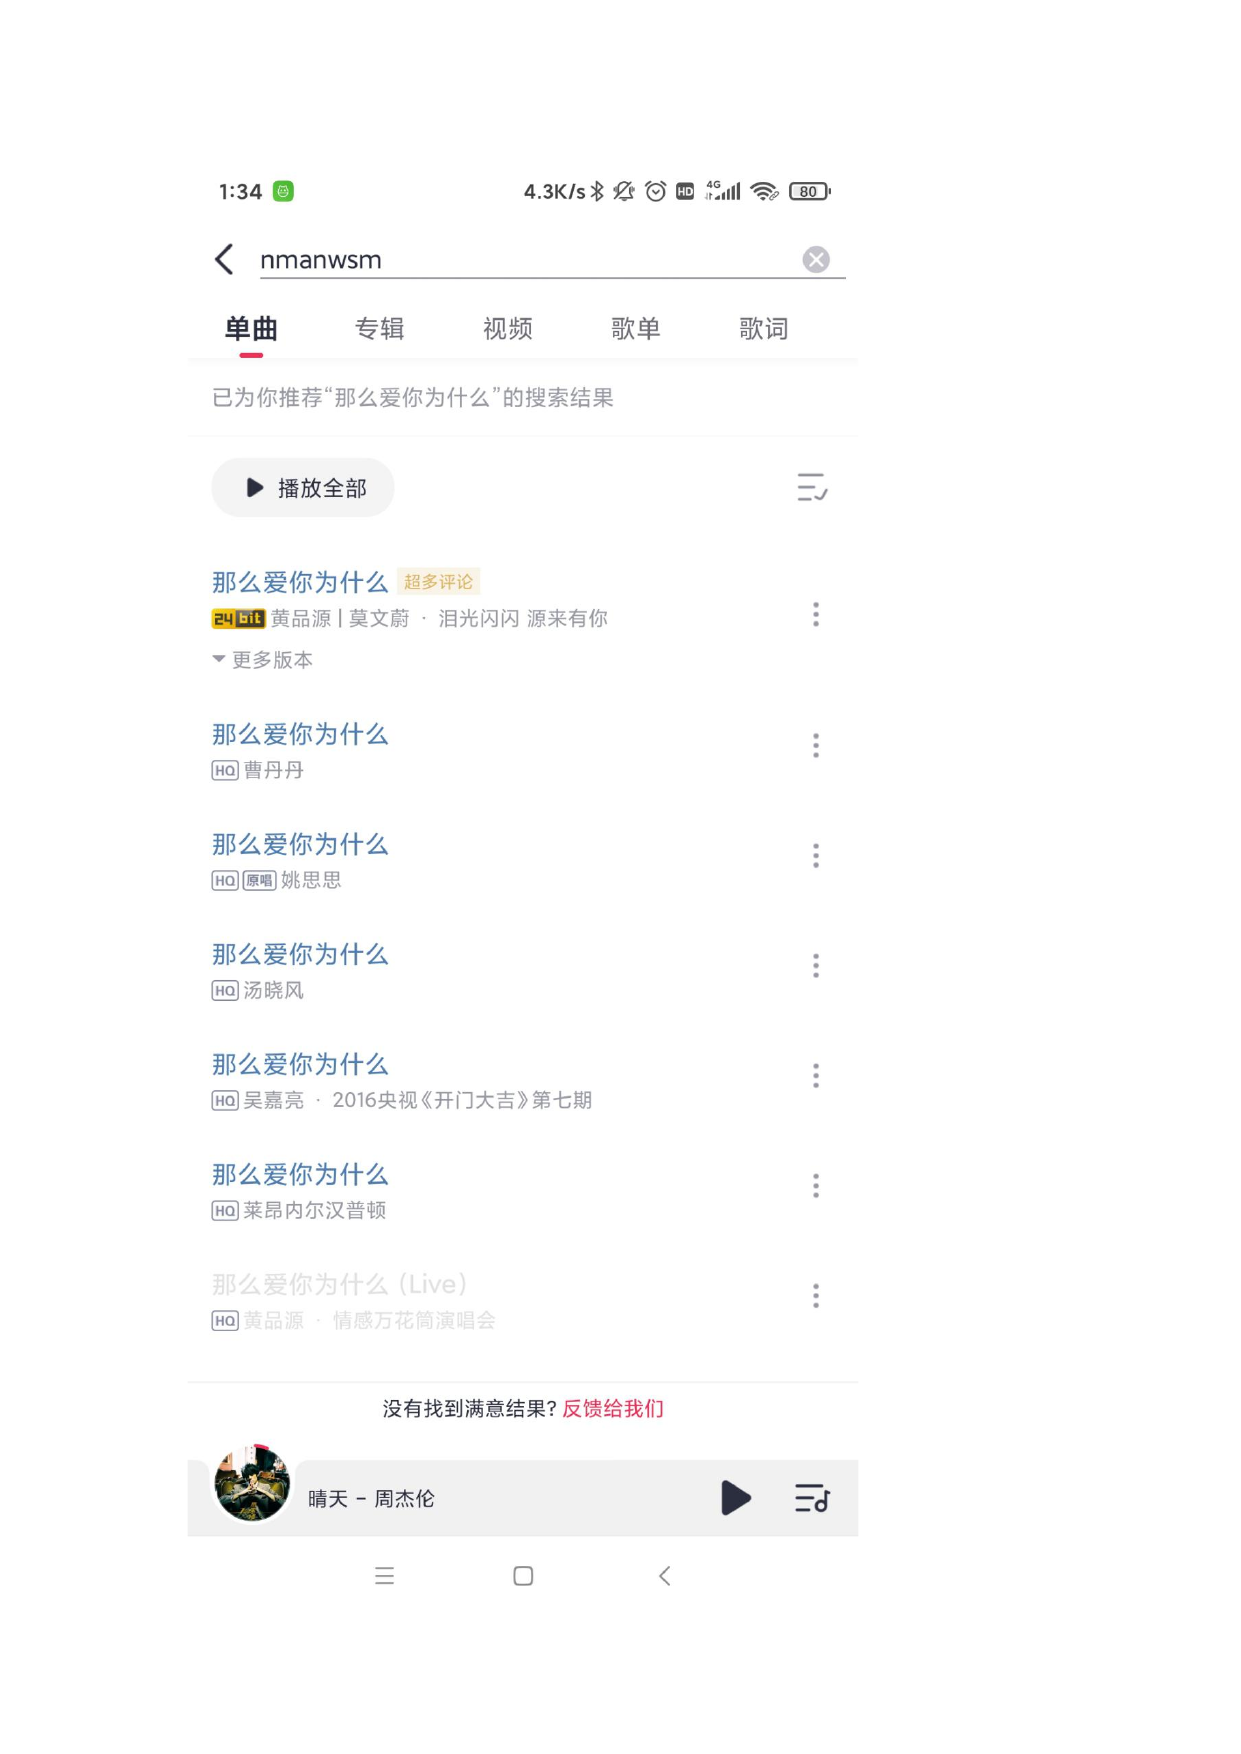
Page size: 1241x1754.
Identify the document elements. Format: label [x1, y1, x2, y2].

picture [187, 162, 859, 1592]
